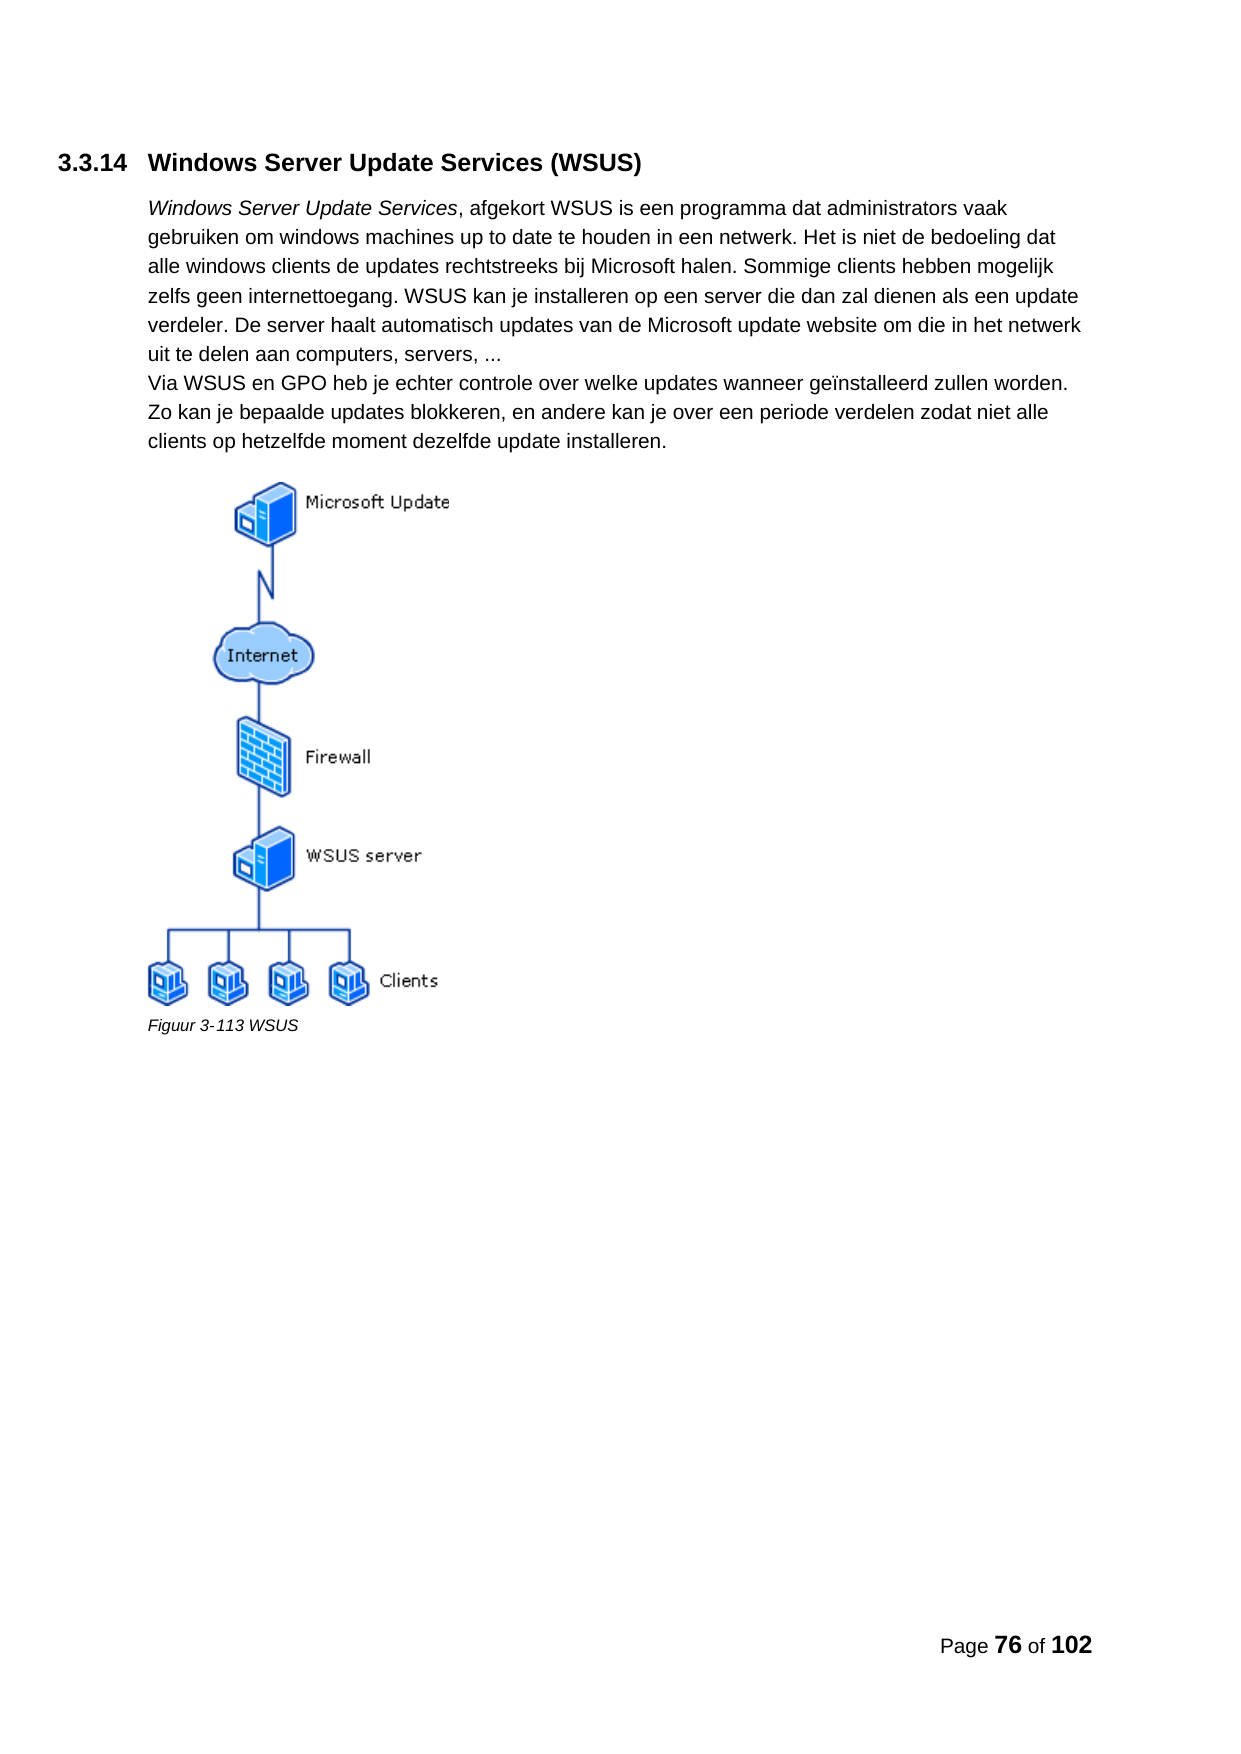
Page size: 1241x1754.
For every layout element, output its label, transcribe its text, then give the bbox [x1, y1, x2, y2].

picture [147, 482, 449, 1006]
text Windows Server Update Services, afgekort WSUS is een programma dat administrators vaak gebruiken om windows machines up to date te houden in een netwerk. Het is niet de bedoeling dat alle windows clients de updates rechtstreeks bij Microsoft halen. Sommige clients hebben mogelijk zelfs geen internettoegang. WSUS kan je installeren op een server die dan zal dienen als een update verdeler. De server haalt automatisch updates van de Microsoft update website om die in het netwerk uit te delen aan computers, servers, ... [148, 191, 1092, 366]
subtitle Windows Server Update Services (WSUS) [127, 148, 1092, 176]
text Via WSUS en GPO heb je echter controle over welke updates wanneer geïnstalleerd zullen worden. Zo kan je bepaalde updates blokkeren, en andere kan je over een periode verdelen zodat niet alle clients op hetzelfde moment dezelfde update installeren. [148, 366, 1092, 453]
